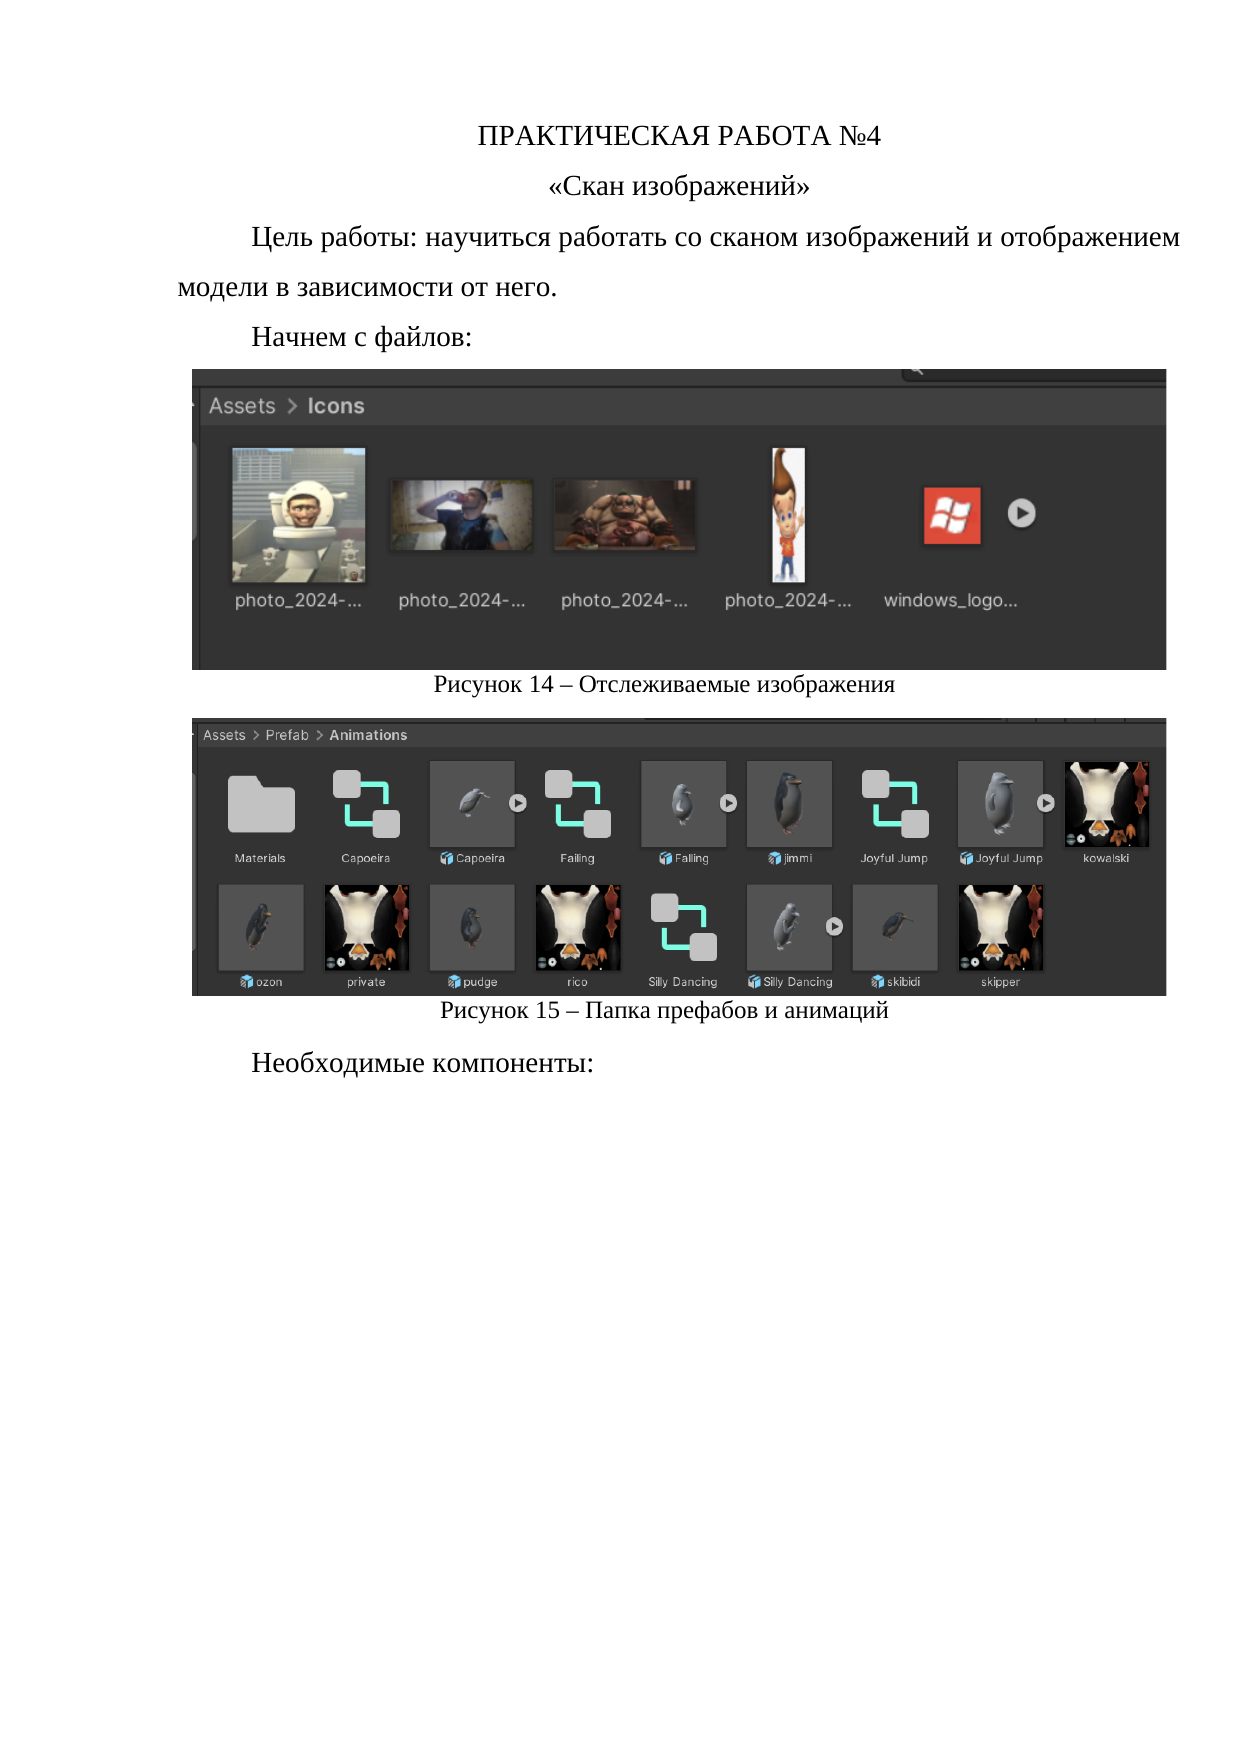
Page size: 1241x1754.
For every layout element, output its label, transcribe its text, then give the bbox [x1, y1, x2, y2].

text «Скан изображений» [177, 168, 1181, 202]
text Цель работы: научиться работать со сканом изображений и отображением модели в зависимости от него. [177, 219, 1181, 303]
text Начнем с файлов: [177, 319, 1181, 353]
picture [192, 369, 1167, 670]
text Необходимые компоненты: [177, 1045, 1152, 1078]
text Рисунок 15 – Папка префабов и анимаций [177, 995, 1152, 1024]
text Рисунок 14 – Отслеживаемые изображения [177, 669, 1152, 698]
text ПРАКТИЧЕСКАЯ РАБОТА №4 [177, 118, 1181, 152]
picture [192, 718, 1167, 996]
